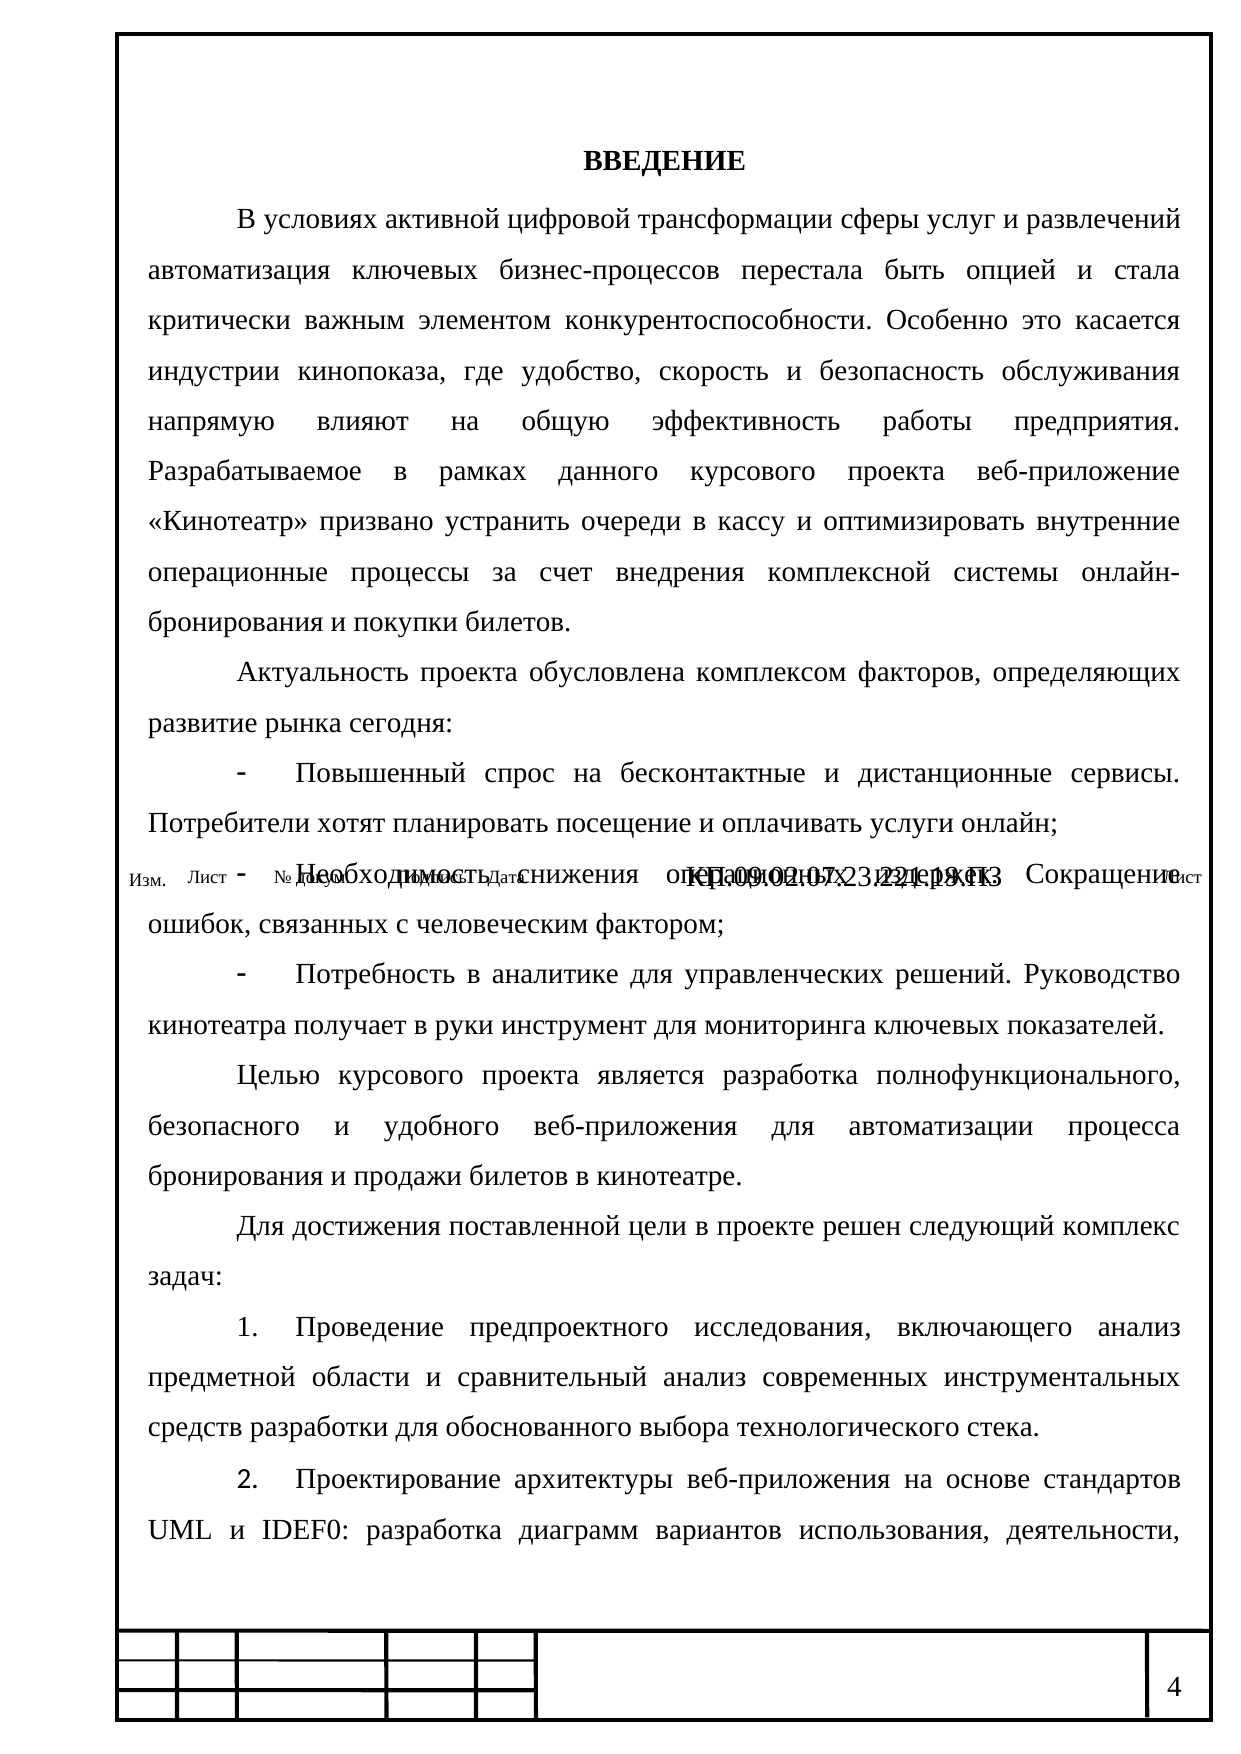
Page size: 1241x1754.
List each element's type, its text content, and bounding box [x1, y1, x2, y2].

text Для достижения поставленной цели в проекте решен следующий комплекс задач: [148, 1208, 1181, 1292]
text Актуальность проекта обусловлена комплексом факторов, определяющих развитие рынка сегодня: [148, 654, 1181, 738]
text Целью курсового проекта является разработка полнофункционального, безопасного и удобного веб-приложения для автоматизации процесса бронирования и продажи билетов в кинотеатре. [148, 1057, 1181, 1191]
list Проведение предпроектного исследования, включающего анализ предметной области и сравнительный анализ современных инструментальных средств разработки для обоснованного выбора технологического стека. [148, 1309, 1181, 1443]
subtitle ВВЕДЕНИЕ [148, 143, 1181, 177]
list Необходимость снижения операционных издержек. Сокращение ошибок, связанных с человеческим фактором; [148, 856, 1181, 940]
list Потребность в аналитике для управленческих решений. Руководство кинотеатра получает в руки инструмент для мониторинга ключевых показателей. [148, 957, 1181, 1041]
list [148, 1460, 1181, 1546]
list Повышенный спрос на бесконтактные и дистанционные сервисы. Потребители хотят планировать посещение и оплачивать услуги онлайн; [148, 755, 1181, 839]
text В условиях активной цифровой трансформации сферы услуг и развлечений автоматизация ключевых бизнес-процессов перестала быть опцией и стала критически важным элементом конкурентоспособности. Особенно это касается индустрии кинопоказа, где удобство, скорость и безопасность обслуживания напрямую влияют на общую эффективность работы предприятия. Разрабатываемое в рамках данного курсового проекта веб-приложение «Кинотеатр» призвано устранить очереди в кассу и оптимизировать внутренние операционные процессы за счет внедрения комплексной системы онлайн-бронирования и покупки билетов. [148, 202, 1181, 638]
